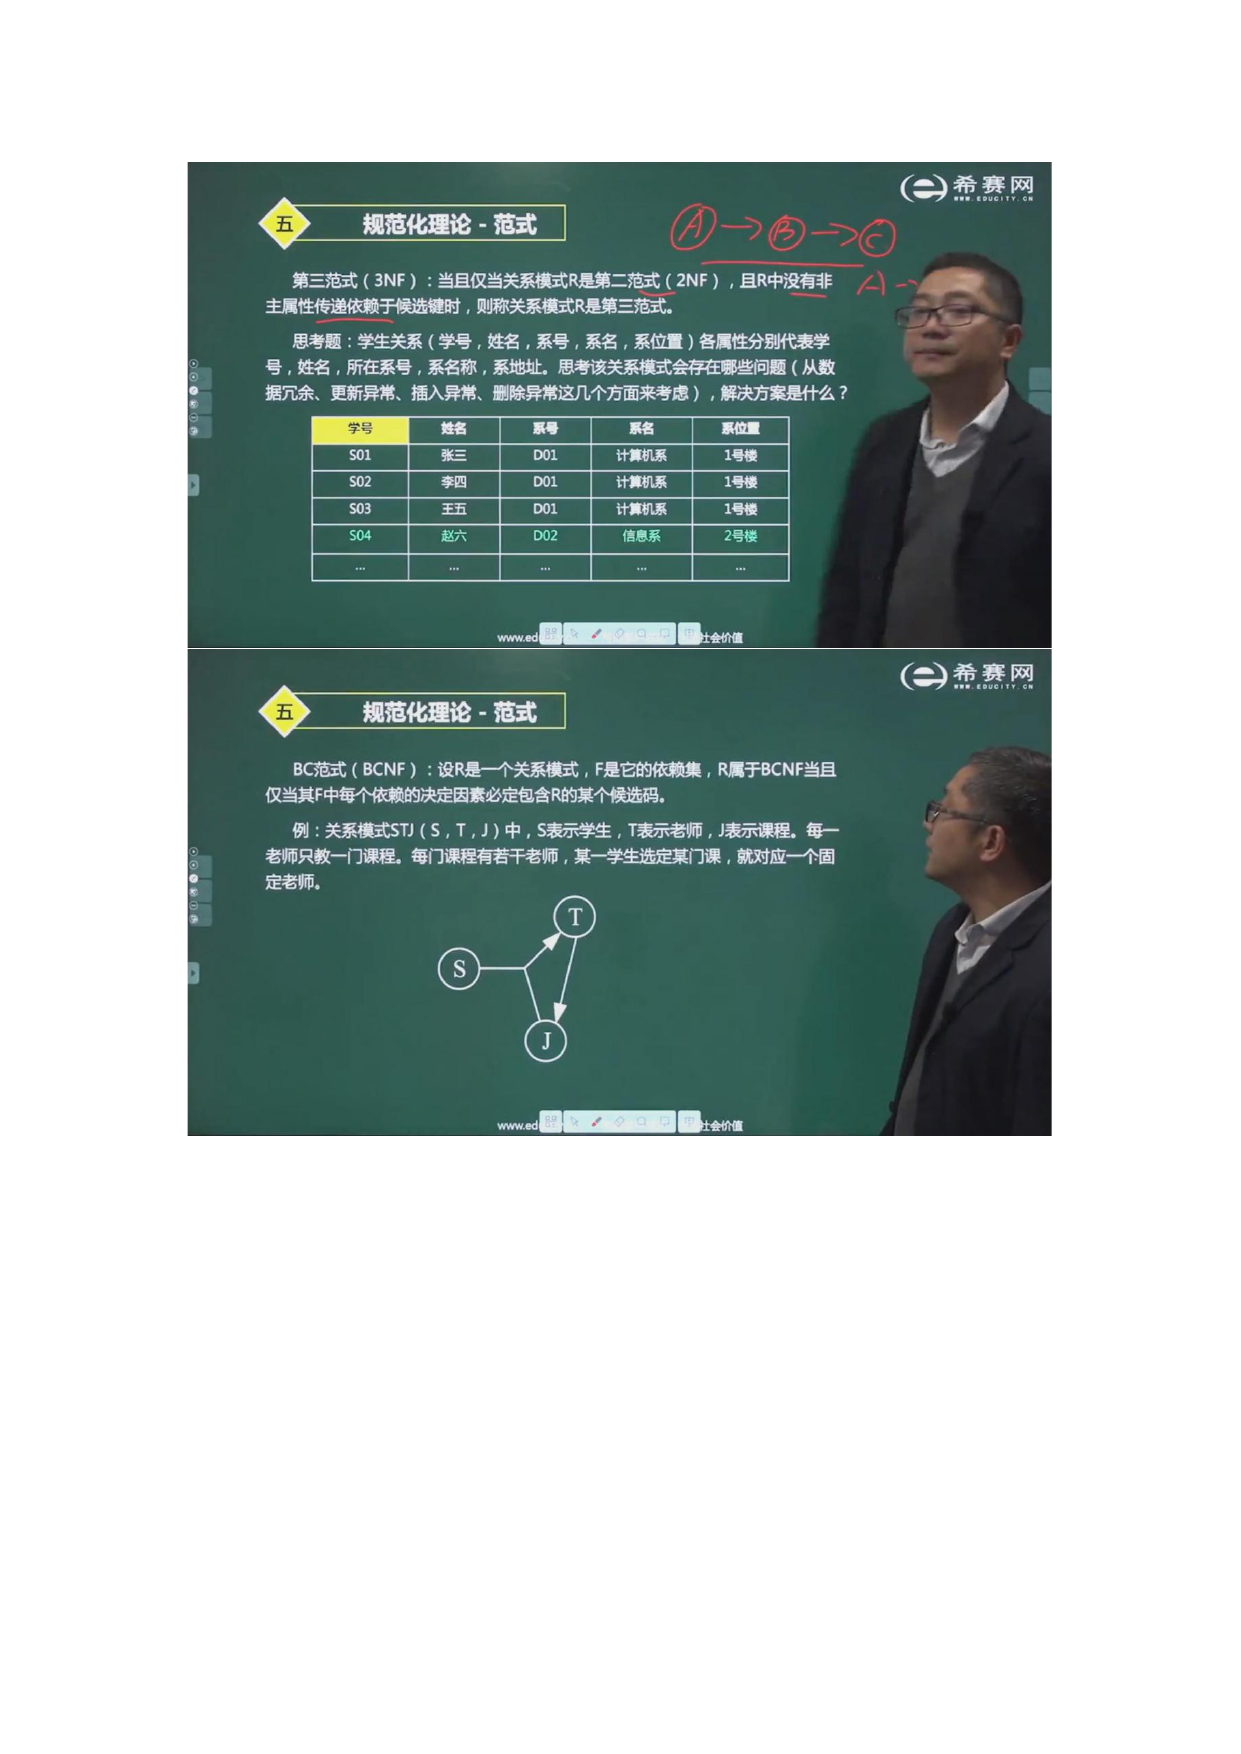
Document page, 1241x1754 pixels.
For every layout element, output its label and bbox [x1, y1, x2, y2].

picture [187, 162, 1052, 648]
picture [187, 649, 1052, 1136]
